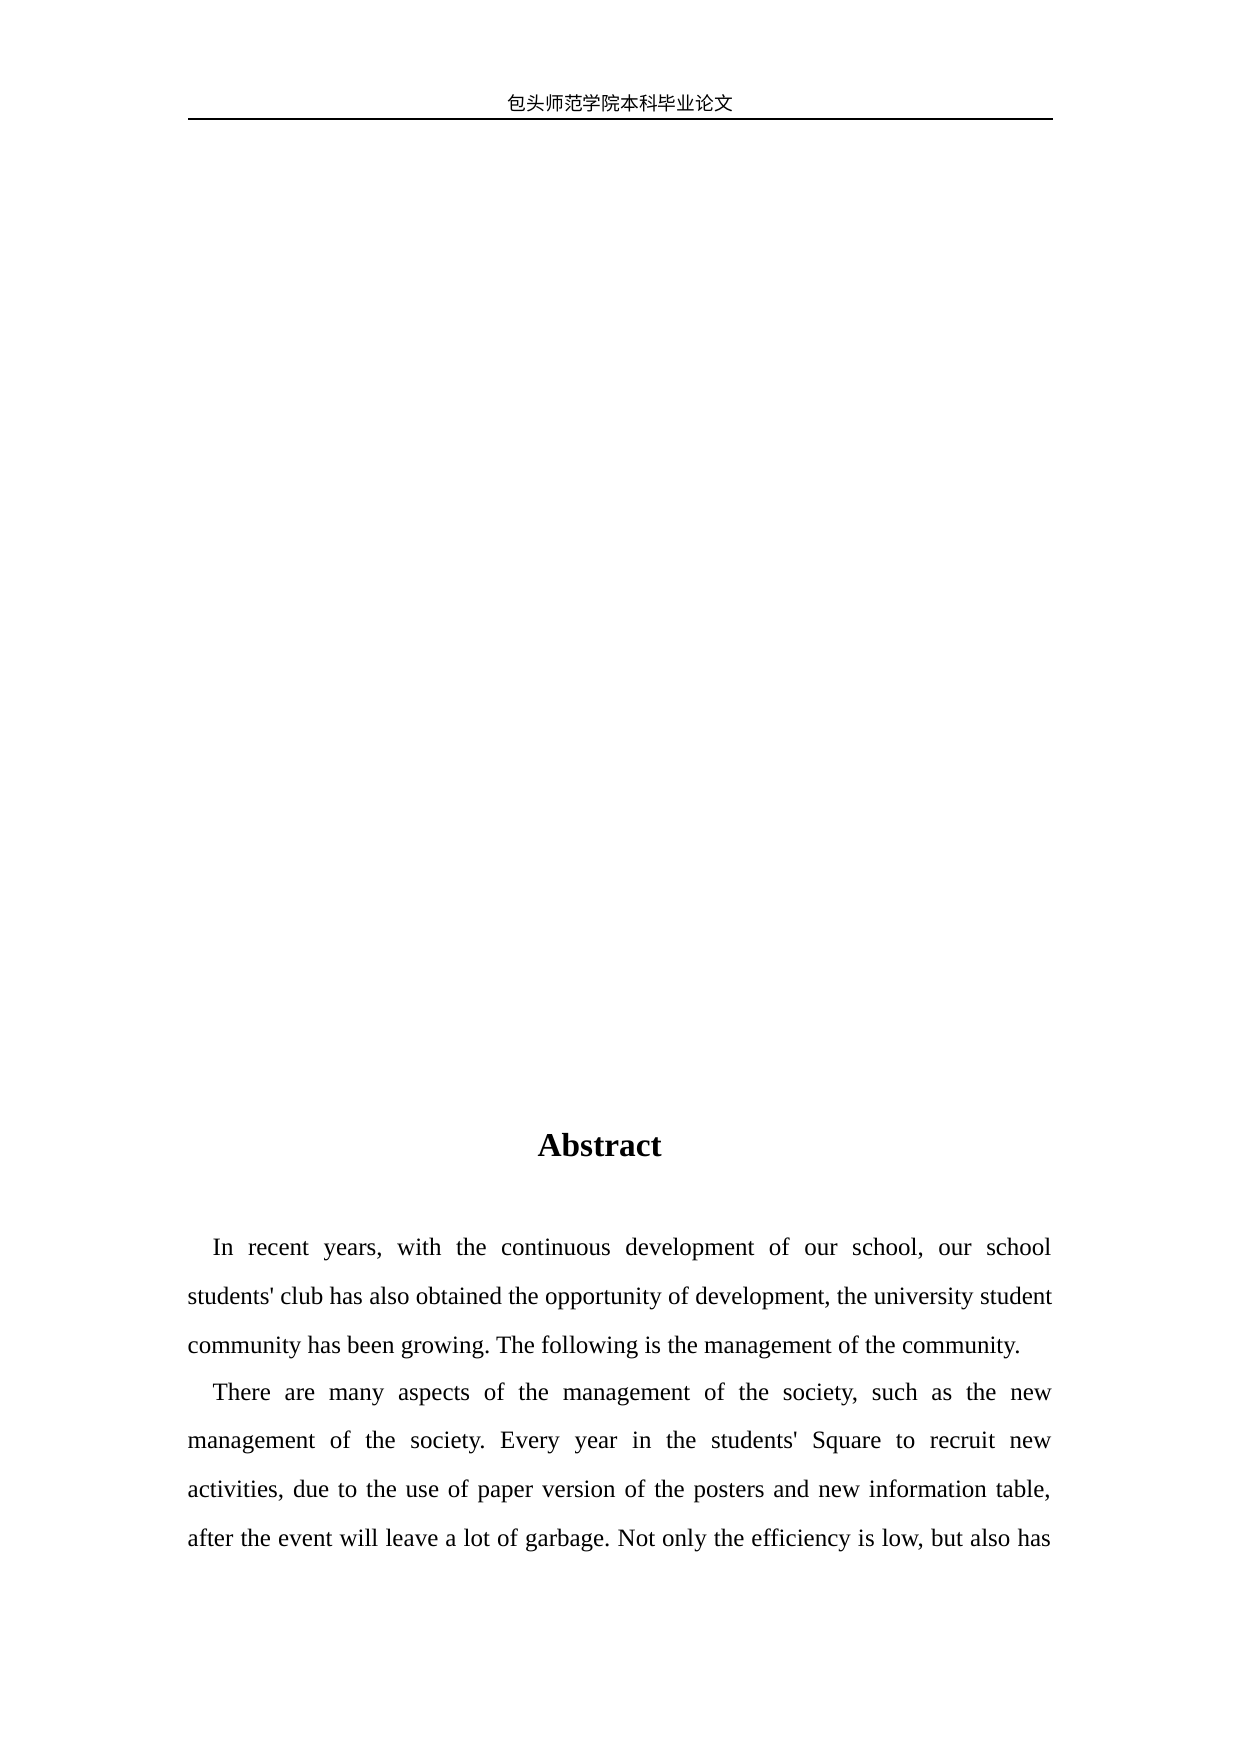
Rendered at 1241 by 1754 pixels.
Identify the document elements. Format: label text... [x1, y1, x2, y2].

text In recent years, with the continuous development of our school, our school students' club has also obtained the opportunity of development, the university student community has been growing. The following is the management of the community. [187, 1230, 1053, 1360]
subtitle Abstract [494, 1112, 1053, 1177]
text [187, 1375, 1053, 1553]
